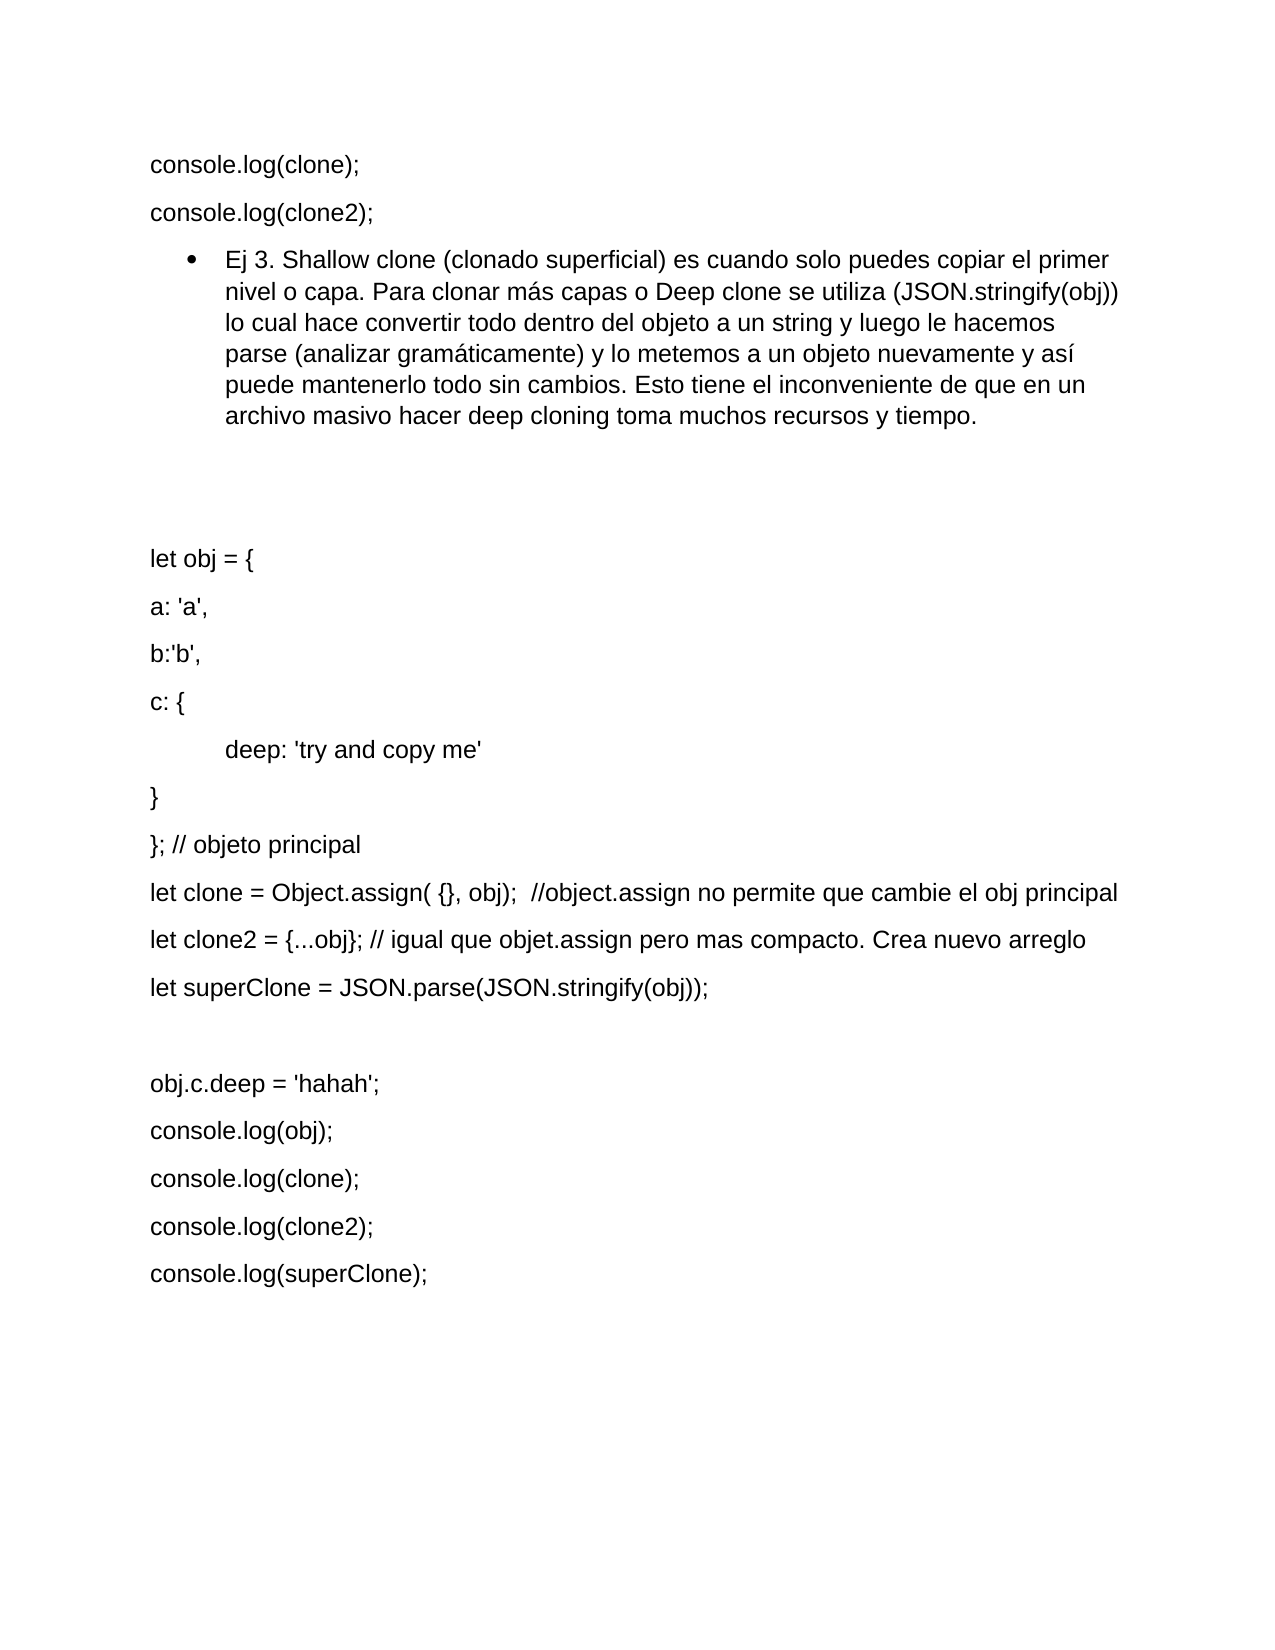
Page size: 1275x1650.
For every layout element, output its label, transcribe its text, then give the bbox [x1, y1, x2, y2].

text console.log(clone); [150, 150, 1125, 179]
text b:'b', [150, 639, 1125, 668]
text console.log(clone2); [150, 198, 1125, 226]
text obj.c.deep = 'hahah'; [150, 1069, 1125, 1097]
text }; // objeto principal [150, 830, 1125, 859]
list Ej 3. Shallow clone (clonado superficial) es cuando solo puedes copiar el primer nivel o capa. Para clonar más capas o Deep clone se utiliza (JSON.stringify(obj)) lo cual hace convertir todo dentro del objeto a un string y luego le hacemos parse (analizar gramáticamente) y lo metemos a un objeto nuevamente y así puede mantenerlo todo sin cambios. Esto tiene el inconveniente de que en un archivo masivo hacer deep cloning toma muchos recursos y tiempo. [187, 245, 1125, 429]
text let superClone = JSON.parse(JSON.stringify(obj)); [150, 973, 1125, 1002]
text c: { [150, 687, 1125, 716]
text let obj = { [150, 544, 1125, 573]
text console.log(obj); [150, 1116, 1125, 1145]
text } [150, 782, 1125, 811]
text deep: 'try and copy me' [150, 735, 1125, 763]
text console.log(clone2); [150, 1212, 1125, 1241]
text a: 'a', [150, 592, 1125, 620]
text let clone2 = {...obj}; // igual que objet.assign pero mas compacto. Crea nuevo arreglo [150, 926, 1125, 954]
text console.log(superClone); [150, 1259, 1125, 1288]
text console.log(clone); [150, 1164, 1125, 1193]
text let clone = Object.assign( {}, obj); //object.assign no permite que cambie el obj principal [150, 878, 1125, 907]
